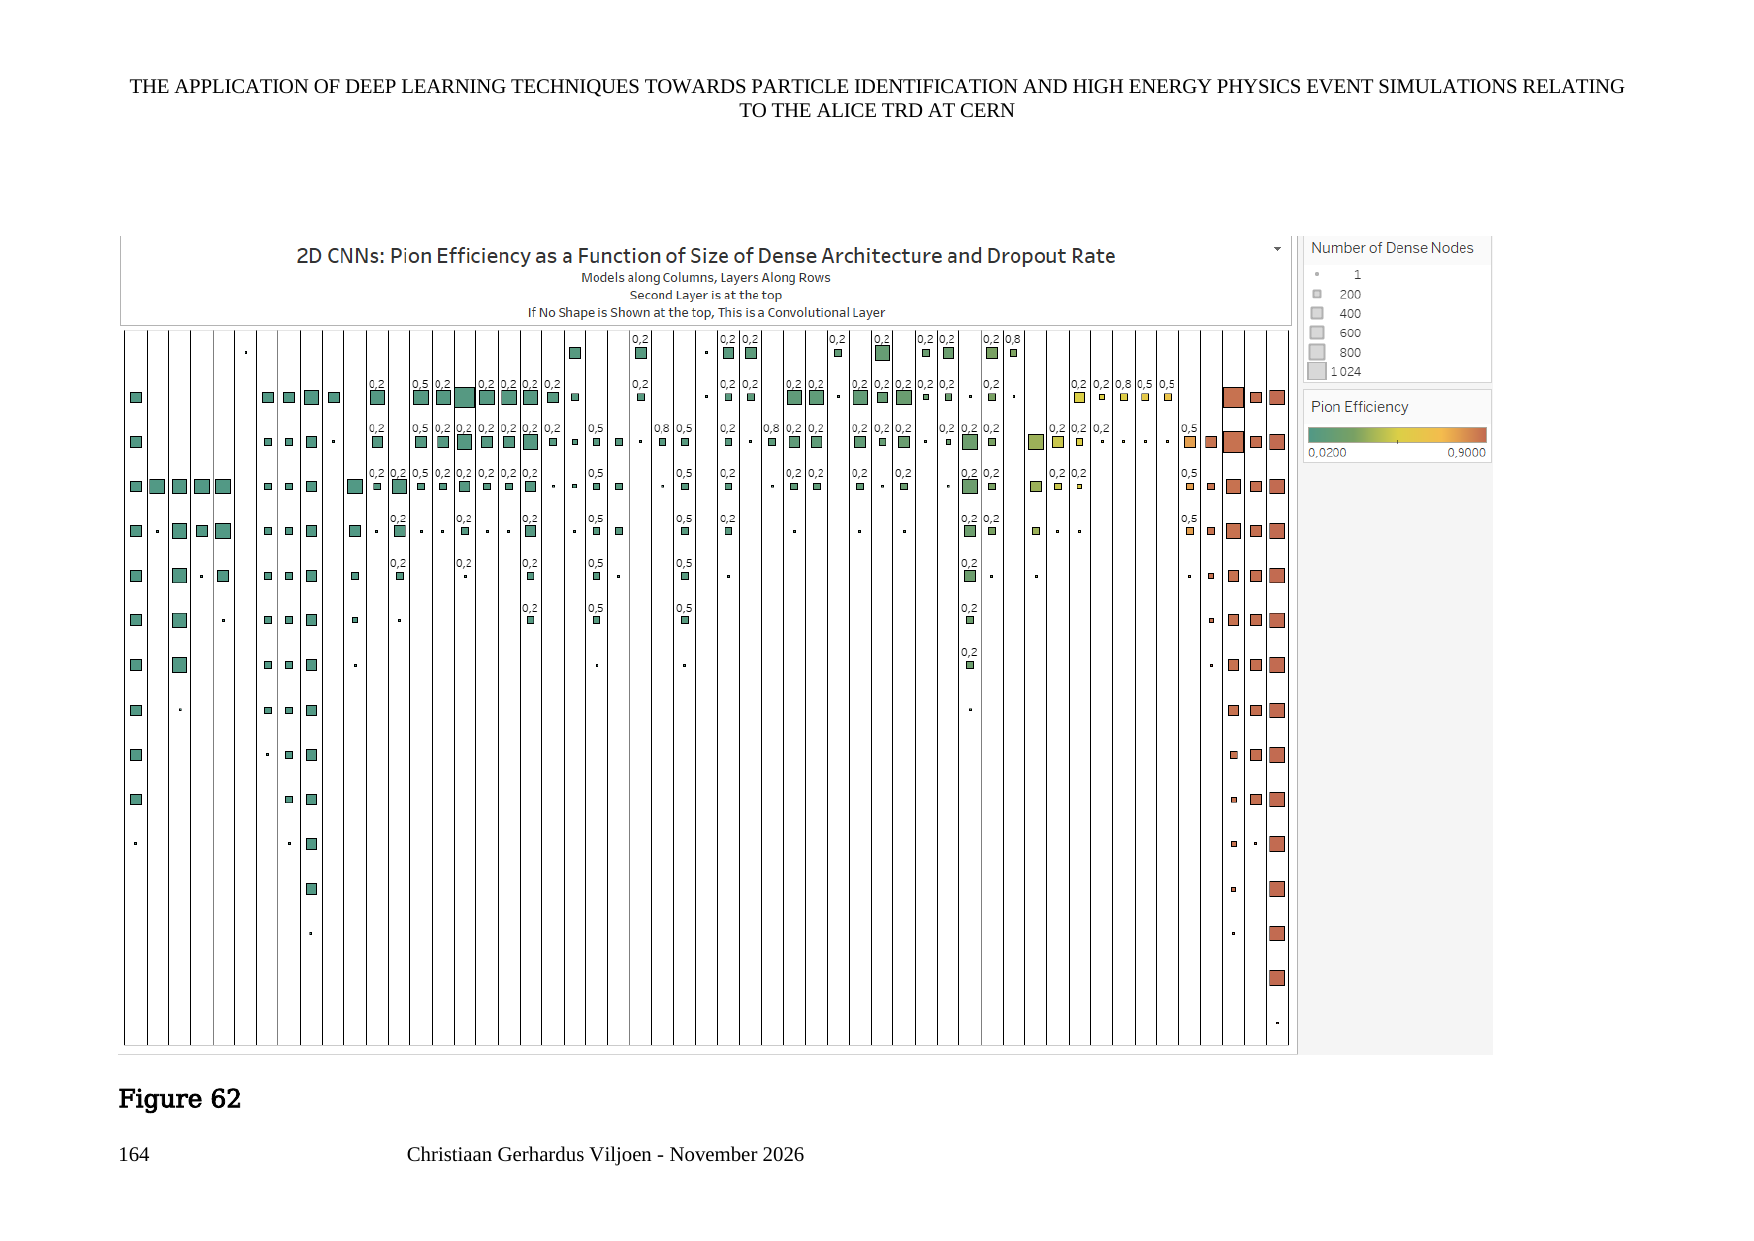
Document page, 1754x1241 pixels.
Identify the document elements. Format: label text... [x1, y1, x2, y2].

picture [118, 236, 1493, 1055]
